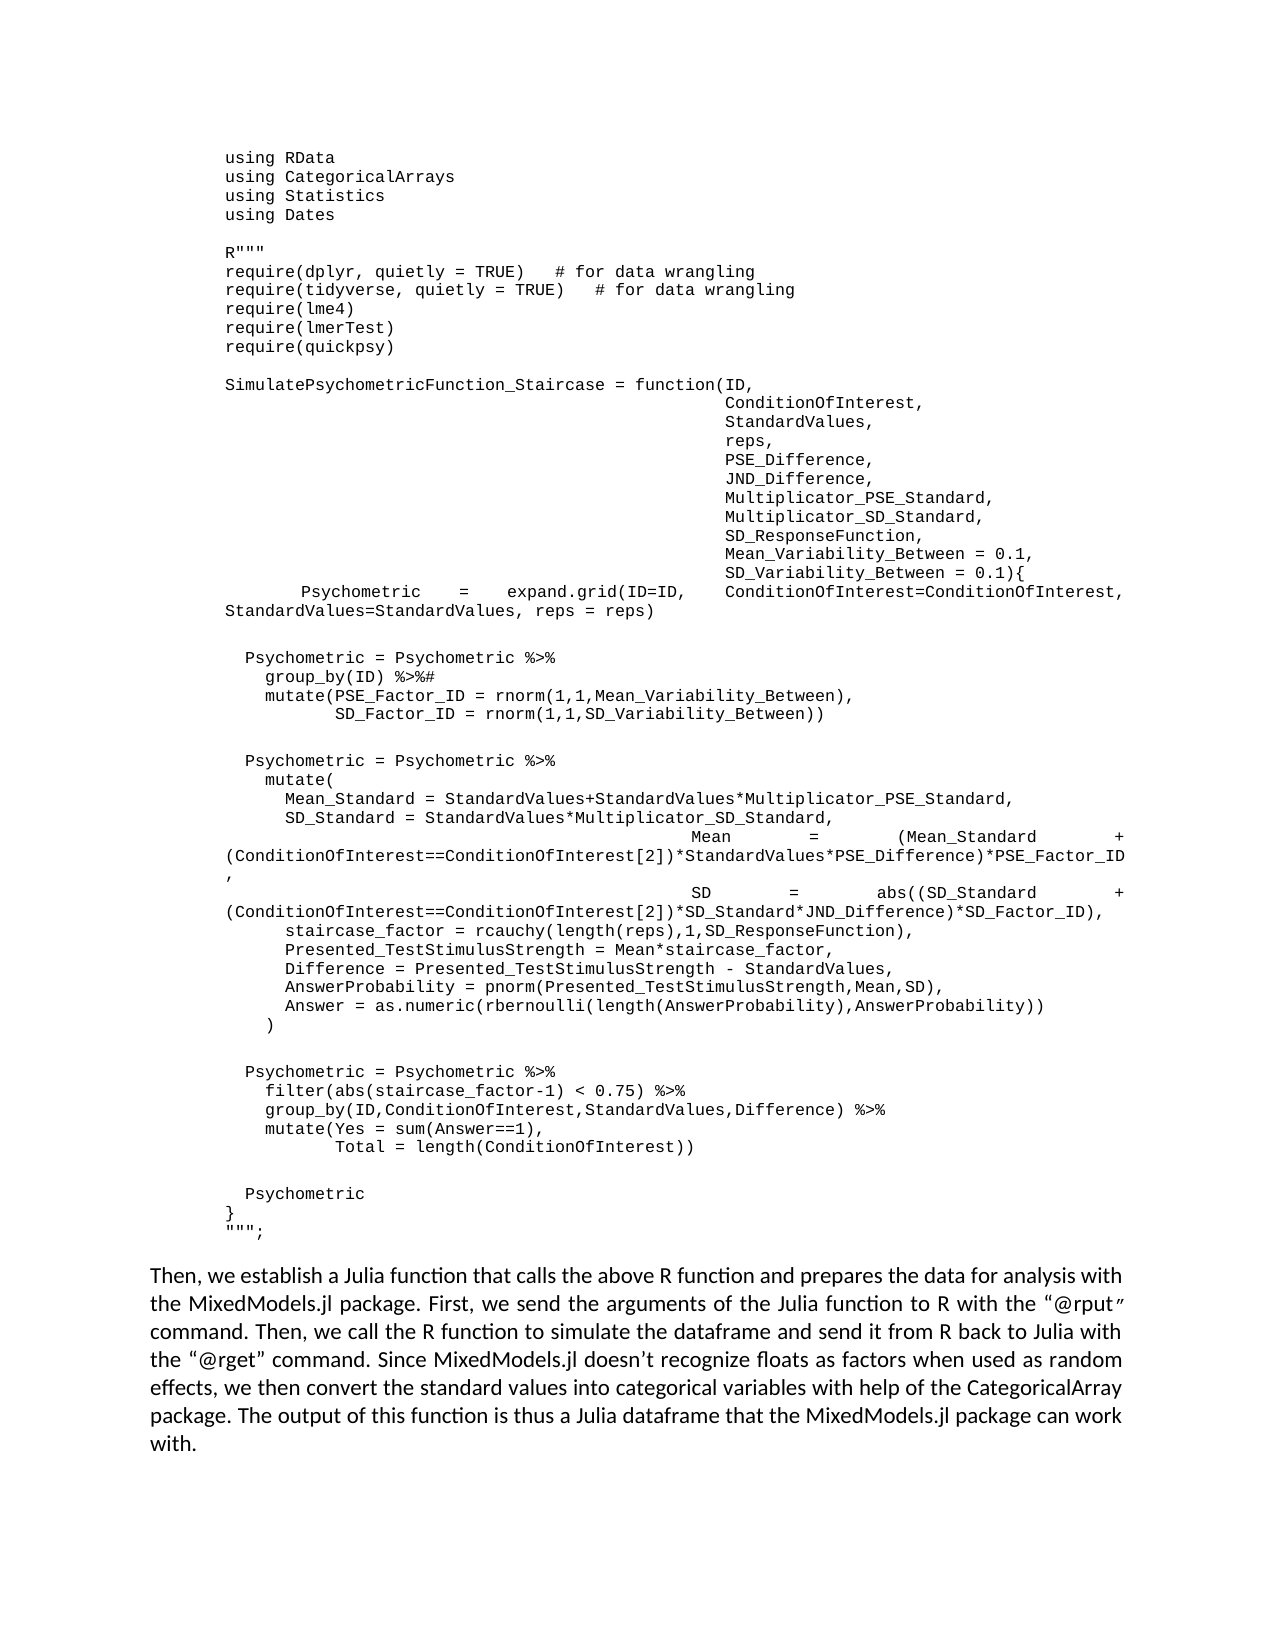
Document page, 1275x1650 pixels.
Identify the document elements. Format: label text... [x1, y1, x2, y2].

text group_by(ID,ConditionOfInterest,StandardValues,Difference) %>% [225, 1101, 1125, 1120]
text """; [225, 1224, 1125, 1242]
text using Dates [225, 207, 1125, 225]
text ConditionOfInterest, [225, 395, 1125, 414]
text group_by(ID) %>%# [225, 668, 1125, 687]
text staircase_factor = rcauchy(length(reps),1,SD_ResponseFunction), [225, 922, 1125, 941]
text SD_ResponseFunction, [225, 527, 1125, 546]
text Multiplicator_SD_Standard, [225, 508, 1125, 527]
text using CategoricalArrays [225, 169, 1125, 188]
text SD = abs((SD_Standard + (ConditionOfInterest==ConditionOfInterest[2])*SD_Standard*JND_Difference)*SD_Factor_ID), [225, 885, 1125, 922]
text JND_Difference, [225, 471, 1125, 489]
text Mean_Variability_Between = 0.1, [225, 546, 1125, 565]
text Psychometric = Psychometric %>% [225, 1064, 1125, 1082]
text mutate(Yes = sum(Answer==1), [225, 1120, 1125, 1139]
text Presented_TestStimulusStrength = Mean*staircase_factor, [225, 941, 1125, 960]
text Psychometric [225, 1186, 1125, 1205]
text Psychometric = expand.grid(ID=ID, ConditionOfInterest=ConditionOfInterest, StandardValues=StandardValues, reps = reps) [225, 584, 1125, 621]
text StandardValues, [225, 414, 1125, 433]
text AnswerProbability = pnorm(Presented_TestStimulusStrength,Mean,SD), [225, 979, 1125, 998]
text ) [225, 1017, 1125, 1036]
text } [225, 1205, 1125, 1224]
text require(lmerTest) [225, 320, 1125, 338]
text filter(abs(staircase_factor-1) < 0.75) %>% [225, 1082, 1125, 1101]
text Psychometric = Psychometric %>% [225, 649, 1125, 668]
text require(tidyverse, quietly = TRUE) # for data wrangling [225, 282, 1125, 301]
text Answer = as.numeric(rbernoulli(length(AnswerProbability),AnswerProbability)) [225, 998, 1125, 1017]
text SD_Factor_ID = rnorm(1,1,SD_Variability_Between)) [225, 706, 1125, 725]
text Psychometric = Psychometric %>% [225, 753, 1125, 772]
text Difference = Presented_TestStimulusStrength - StandardValues, [225, 960, 1125, 979]
text SD_Variability_Between = 0.1){ [225, 565, 1125, 584]
text SimulatePsychometricFunction_Staircase = function(ID, [225, 376, 1125, 395]
text Then, we establish a Julia function that calls the above R function and prepares the data for analysis with the MixedModels.jl package. First, we send the arguments of the Julia function to R with the “@rput” command. Then, we call the R function to simulate the dataframe and send it from R back to Julia with the “@rget” command. Since MixedModels.jl doesn’t recognize floats as factors when used as random effects, we then convert the standard values into categorical variables with help of the CategoricalArray package. The output of this function is thus a Julia dataframe that the MixedModels.jl package can work with. [150, 1261, 1125, 1457]
text require(dplyr, quietly = TRUE) # for data wrangling [225, 263, 1125, 282]
text reps, [225, 433, 1125, 452]
text SD_Standard = StandardValues*Multiplicator_SD_Standard, [225, 809, 1125, 828]
text PSE_Difference, [225, 452, 1125, 471]
text require(lme4) [225, 301, 1125, 320]
text using RData [225, 150, 1125, 169]
text R""" [225, 244, 1125, 263]
text mutate( [225, 772, 1125, 791]
text Mean = (Mean_Standard + (ConditionOfInterest==ConditionOfInterest[2])*StandardValues*PSE_Difference)*PSE_Factor_ID, [225, 828, 1125, 885]
text require(quickpsy) [225, 338, 1125, 357]
text using Statistics [225, 188, 1125, 207]
text Multiplicator_PSE_Standard, [225, 489, 1125, 508]
text Total = length(ConditionOfInterest)) [225, 1139, 1125, 1158]
text mutate(PSE_Factor_ID = rnorm(1,1,Mean_Variability_Between), [225, 687, 1125, 706]
text Mean_Standard = StandardValues+StandardValues*Multiplicator_PSE_Standard, [225, 791, 1125, 809]
